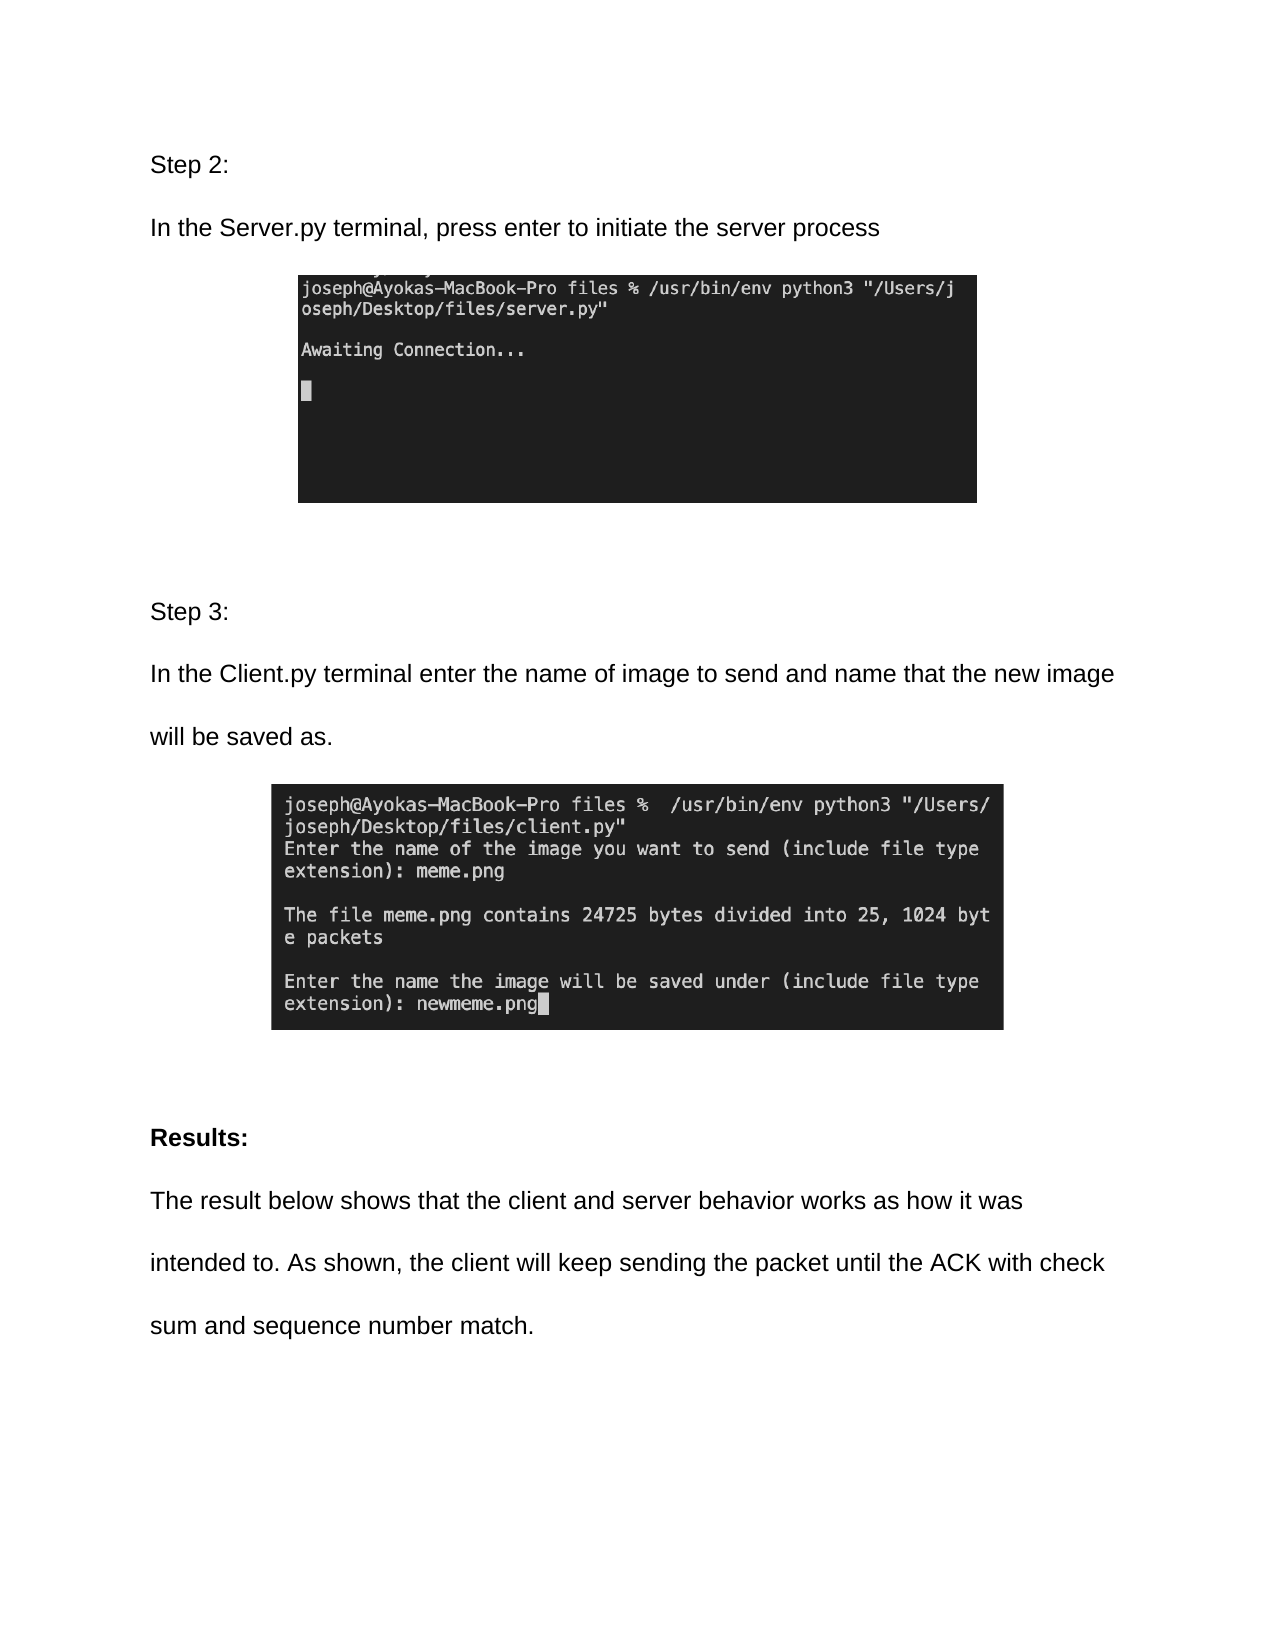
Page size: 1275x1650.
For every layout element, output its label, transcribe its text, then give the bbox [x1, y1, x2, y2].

text Results: [150, 1123, 1125, 1152]
text Step 3: [150, 597, 1125, 625]
text In the Server.py terminal, press enter to initiate the server process [150, 213, 1125, 241]
text In the Client.py terminal enter the name of image to send and name that the new image will be saved as. [150, 659, 1125, 751]
text The result below shows that the client and server behavior works as how it was intended to. As shown, the client will keep sending the packet until the ACK with check sum and sequence number match. [150, 1186, 1125, 1339]
picture [271, 784, 1004, 1030]
picture [298, 275, 977, 503]
text Step 2: [150, 150, 1125, 179]
